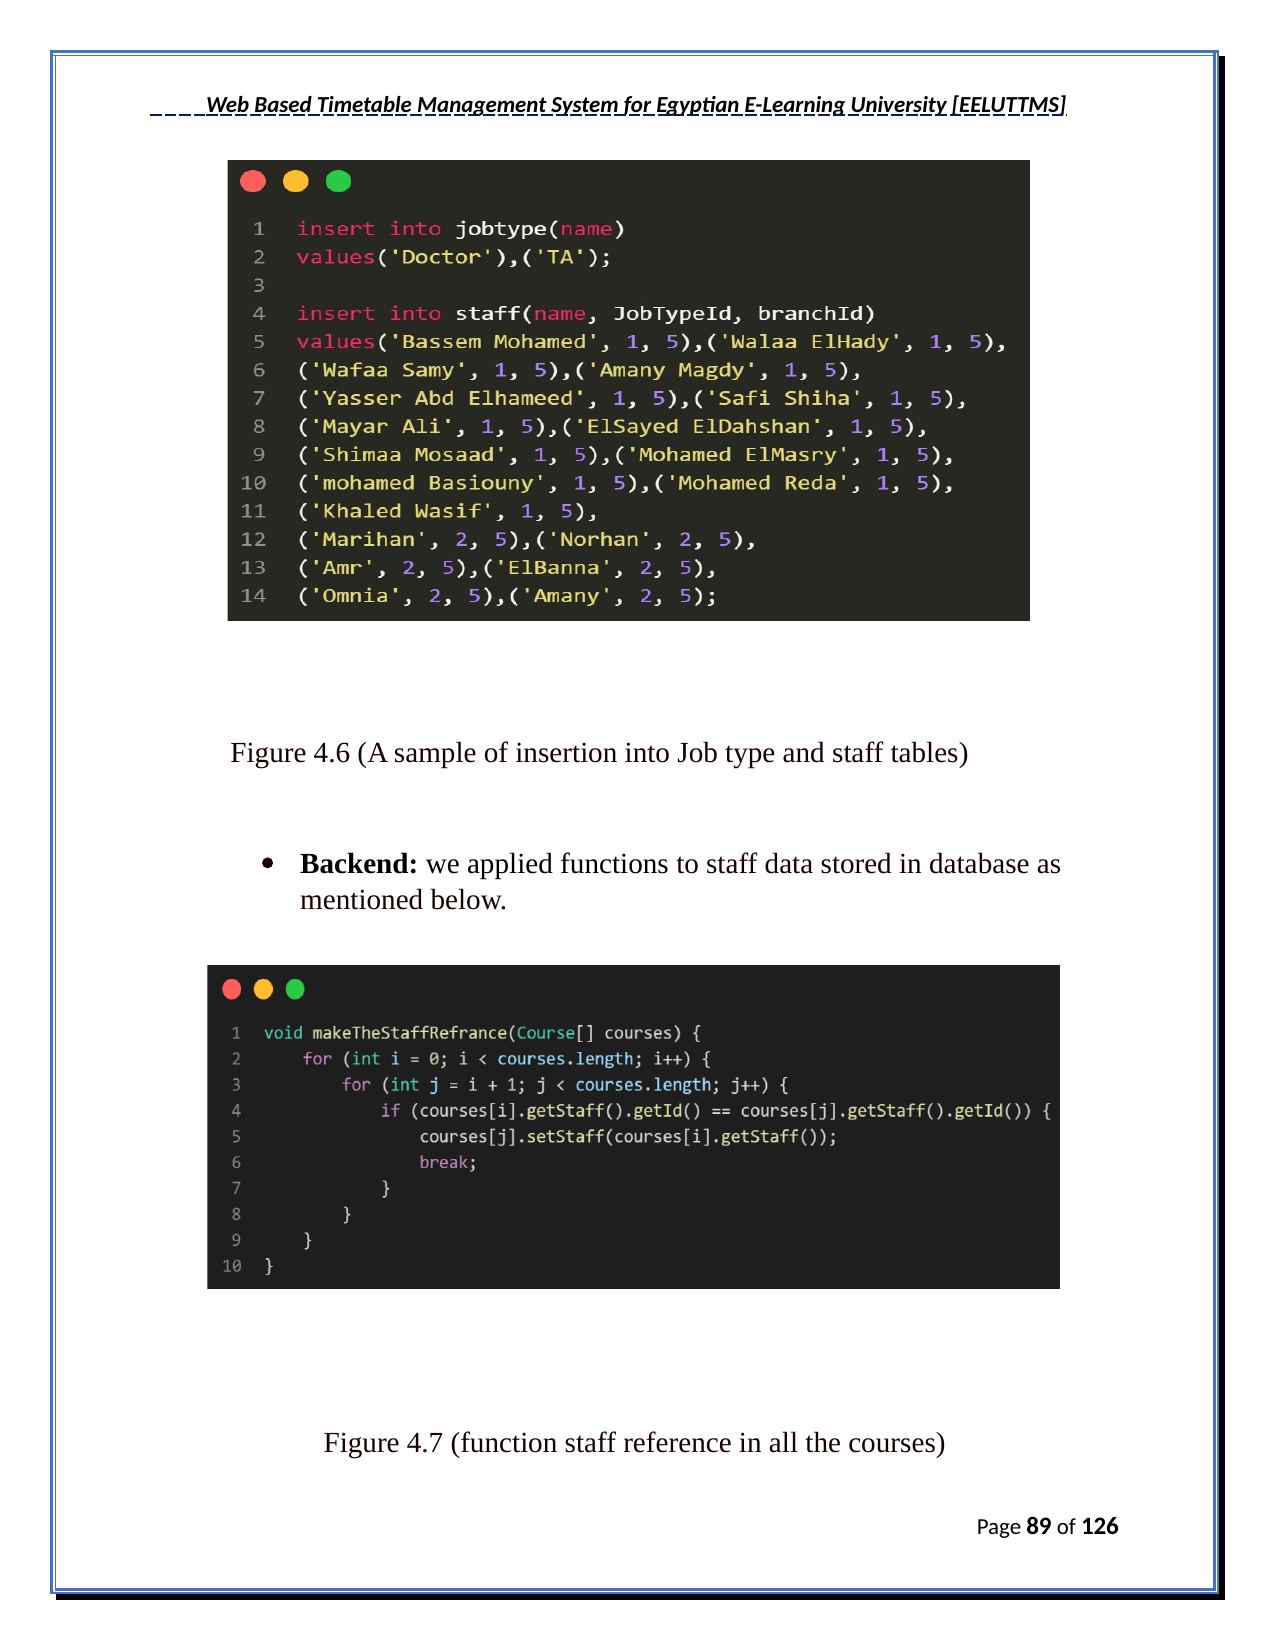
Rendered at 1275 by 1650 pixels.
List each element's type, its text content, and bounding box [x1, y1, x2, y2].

picture [227, 160, 1030, 621]
list Backend: we applied functions to staff data stored in database as mentioned below. [262, 846, 1119, 916]
picture [207, 965, 1060, 1289]
text Figure 4.6 (A sample of insertion into Job type and staff tables) [150, 735, 1119, 769]
text Figure 4.7 (function staff reference in all the courses) [150, 1425, 1119, 1458]
